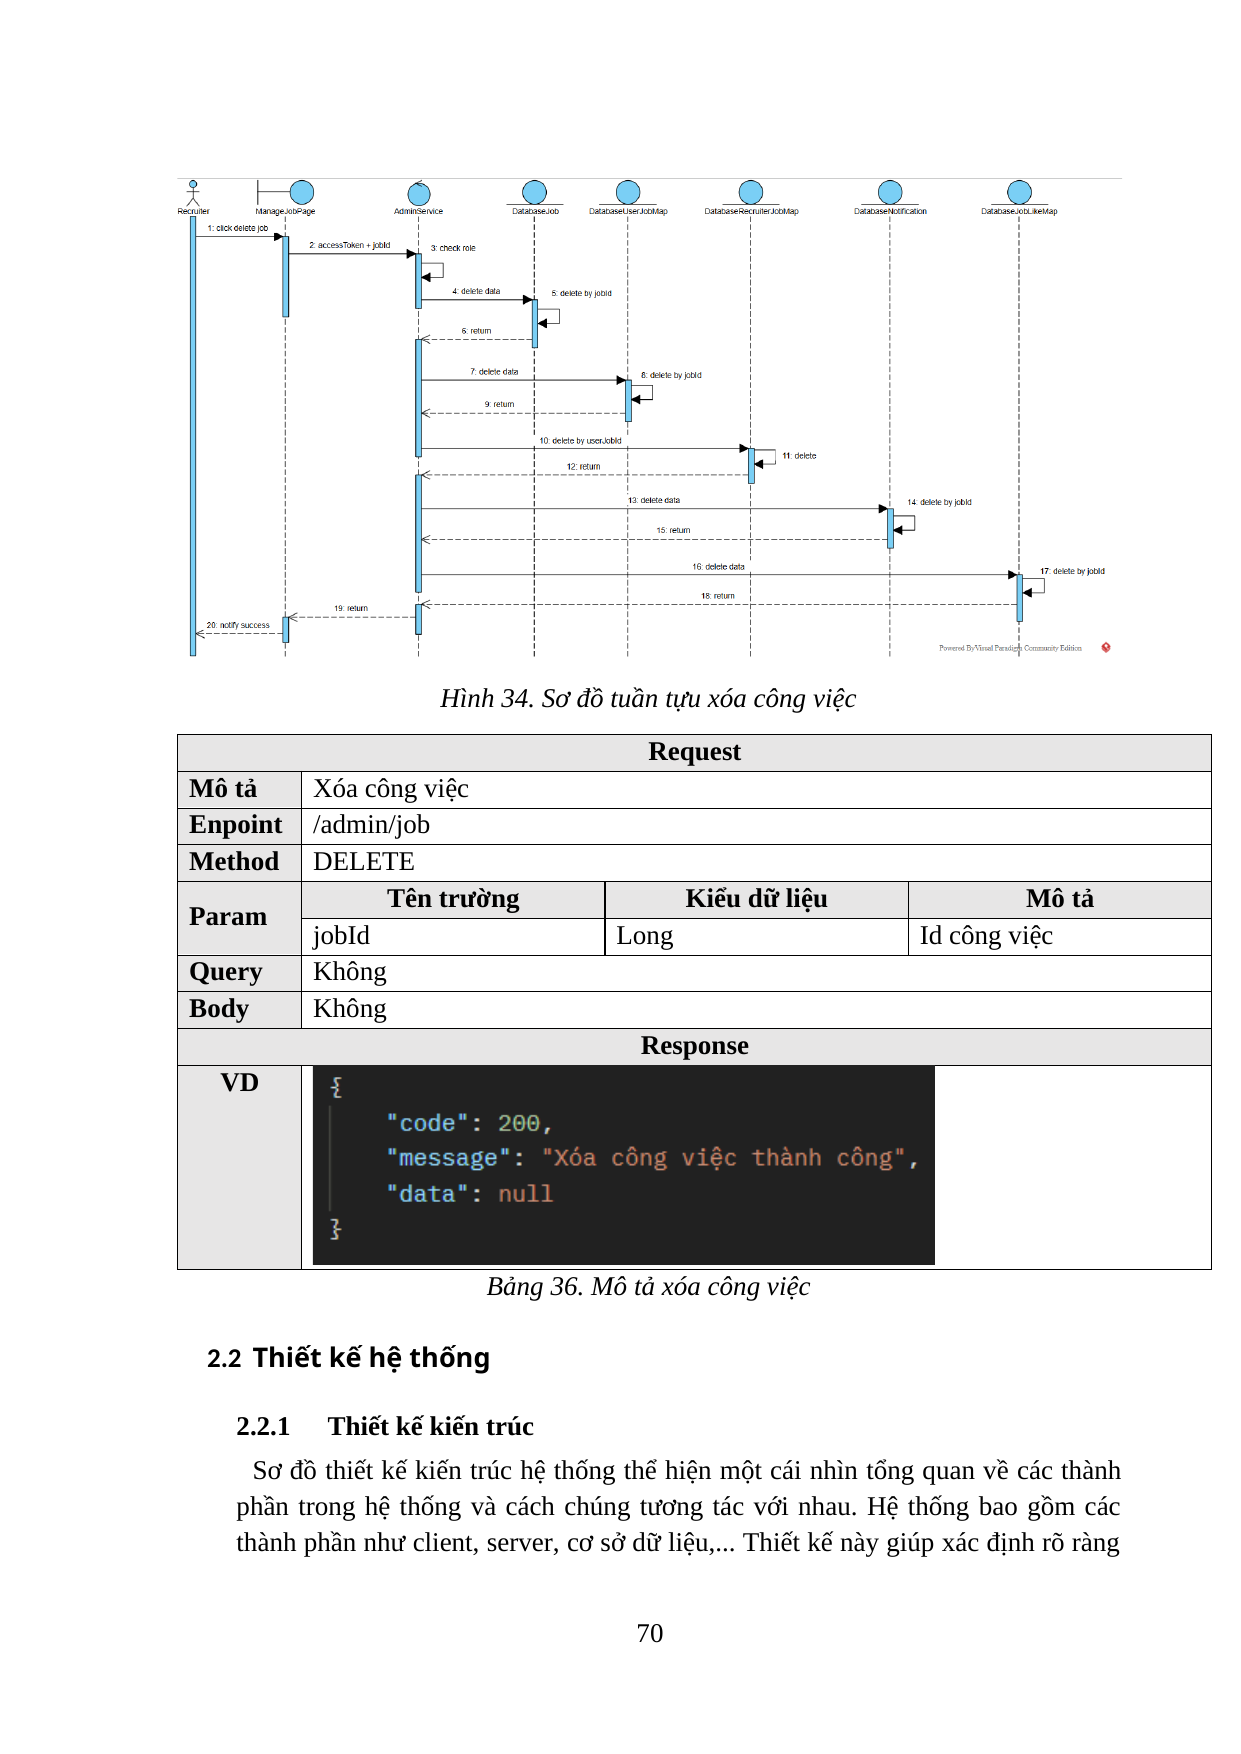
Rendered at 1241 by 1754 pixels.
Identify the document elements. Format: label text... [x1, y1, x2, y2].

table_cell Mô tả [909, 882, 1211, 918]
text Hình 34. Sơ đồ tuần tựu xóa công việc [177, 682, 1122, 713]
table_cell Không [302, 956, 1211, 991]
table_cell Tên trường [302, 882, 604, 918]
subtitle Thiết kế kiến trúc [236, 1410, 1122, 1441]
table_cell Body [178, 992, 301, 1028]
table_cell Id công việc [909, 919, 1211, 954]
picture [177, 177, 1123, 661]
table_cell Mô tả [178, 772, 301, 807]
table_cell Enpoint [178, 809, 301, 844]
table_cell Kiểu dữ liệu [606, 882, 908, 918]
table_cell Xóa công việc [302, 772, 1211, 807]
table_cell [302, 1066, 1211, 1269]
table_cell Long [606, 919, 908, 954]
table_cell Không [302, 992, 1211, 1028]
table_cell Param [178, 882, 301, 954]
table_cell Query [178, 956, 301, 991]
table_header Request [178, 735, 1211, 771]
table_cell DELETE [302, 845, 1211, 881]
table_cell VD [178, 1066, 301, 1269]
subtitle Thiết kế hệ thống [177, 1338, 1122, 1375]
table_cell jobId [302, 919, 604, 954]
table_cell Method [178, 845, 301, 881]
picture [312, 1065, 935, 1265]
table_cell Response [178, 1029, 1211, 1065]
table_cell /admin/job [302, 809, 1211, 844]
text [236, 1454, 1122, 1557]
